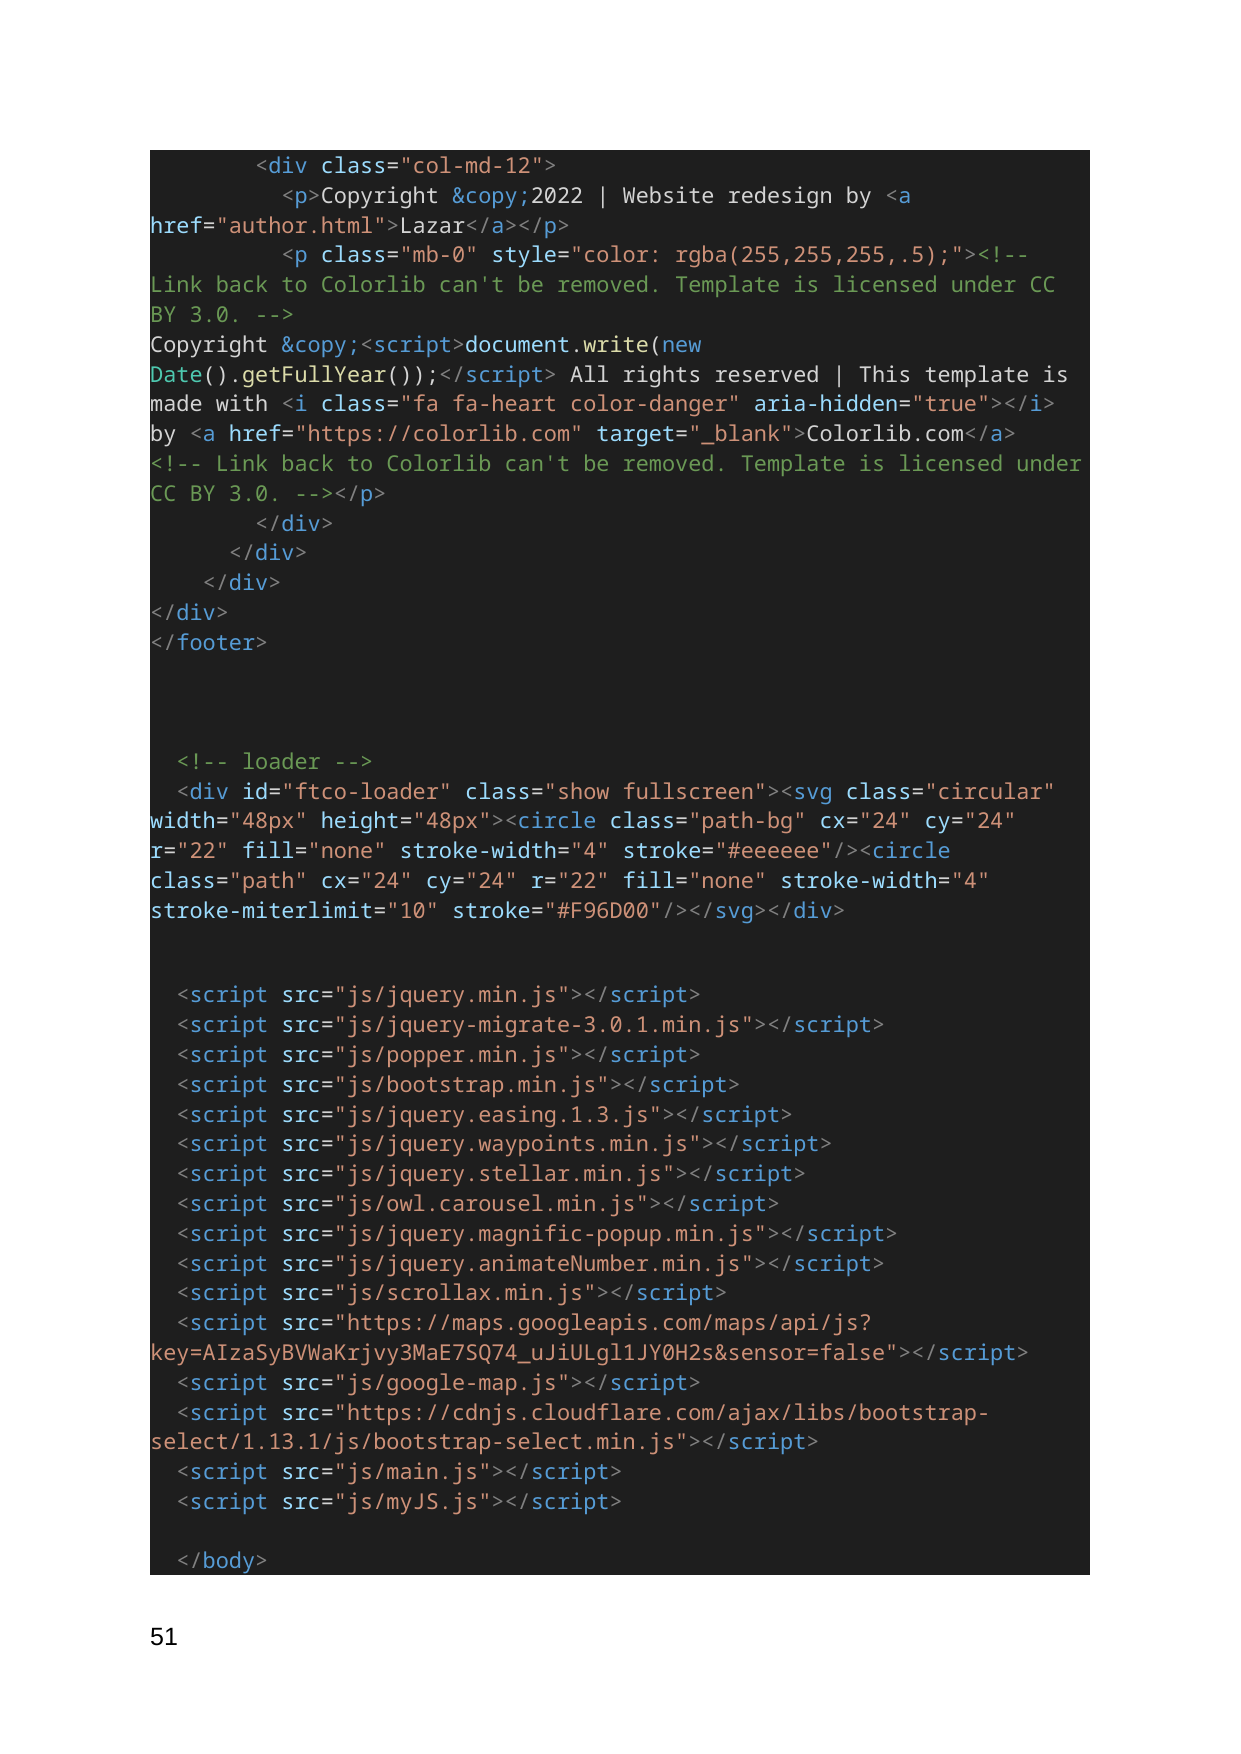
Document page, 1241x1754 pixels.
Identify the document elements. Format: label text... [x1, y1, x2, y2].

text <script src="https://cdnjs.cloudflare.com/ajax/libs/bootstrap-select/1.13.1/js/bootstrap-select.min.js"></script> [150, 1396, 1090, 1456]
text <script src="js/popper.min.js"></script> [150, 1039, 1090, 1069]
text <p>Copyright &copy;2022 | Website redesign by <a href="author.html">Lazar</a></p> [150, 180, 1090, 239]
text <script src="js/jquery.stellar.min.js"></script> [150, 1158, 1090, 1188]
text <div id="ftco-loader" class="show fullscreen"><svg class="circular" width="48px" height="48px"><circle class="path-bg" cx="24" cy="24" r="22" fill="none" stroke-width="4" stroke="#eeeeee"/><circle class="path" cx="24" cy="24" r="22" fill="none" stroke-width="4" stroke-miterlimit="10" stroke="#F96D00"/></svg></div> [150, 776, 1090, 924]
text </div> [150, 507, 1090, 537]
text <script src="js/owl.carousel.min.js"></script> [150, 1188, 1090, 1218]
text </footer> [150, 627, 1090, 656]
text </div> [150, 537, 1090, 567]
text <script src="https://maps.googleapis.com/maps/api/js?key=AIzaSyBVWaKrjvy3MaE7SQ74_uJiULgl1JY0H2s&sensor=false"></script> [150, 1307, 1090, 1367]
text <script src="js/jquery.waypoints.min.js"></script> [150, 1128, 1090, 1158]
text <!-- Link back to Colorlib can't be removed. Template is licensed under CC BY 3.0. --></p> [150, 448, 1090, 507]
text <script src="js/jquery-migrate-3.0.1.min.js"></script> [150, 1009, 1090, 1039]
text <script src="js/myJS.js"></script> [150, 1486, 1090, 1516]
text <!-- loader --> [150, 746, 1090, 776]
text <script src="js/bootstrap.min.js"></script> [150, 1069, 1090, 1098]
text <script src="js/jquery.easing.1.3.js"></script> [150, 1098, 1090, 1128]
text <script src="js/main.js"></script> [150, 1456, 1090, 1486]
text Copyright &copy;<script>document.write(new Date().getFullYear());</script> All rights reserved | This template is made with <i class="fa fa-heart color-danger" aria-hidden="true"></i> by <a href="https://colorlib.com" target="_blank">Colorlib.com</a> [150, 329, 1090, 448]
text </body> [150, 1545, 1090, 1575]
text <script src="js/jquery.min.js"></script> [150, 979, 1090, 1009]
text <div class="col-md-12"> [150, 150, 1090, 180]
text </div> [150, 567, 1090, 597]
text <script src="js/jquery.animateNumber.min.js"></script> [150, 1247, 1090, 1277]
text <script src="js/scrollax.min.js"></script> [150, 1277, 1090, 1307]
text </div> [150, 597, 1090, 627]
text <p class="mb-0" style="color: rgba(255,255,255,.5);"><!-- Link back to Colorlib can't be removed. Template is licensed under CC BY 3.0. --> [150, 239, 1090, 329]
text <script src="js/jquery.magnific-popup.min.js"></script> [150, 1218, 1090, 1247]
text <script src="js/google-map.js"></script> [150, 1367, 1090, 1396]
